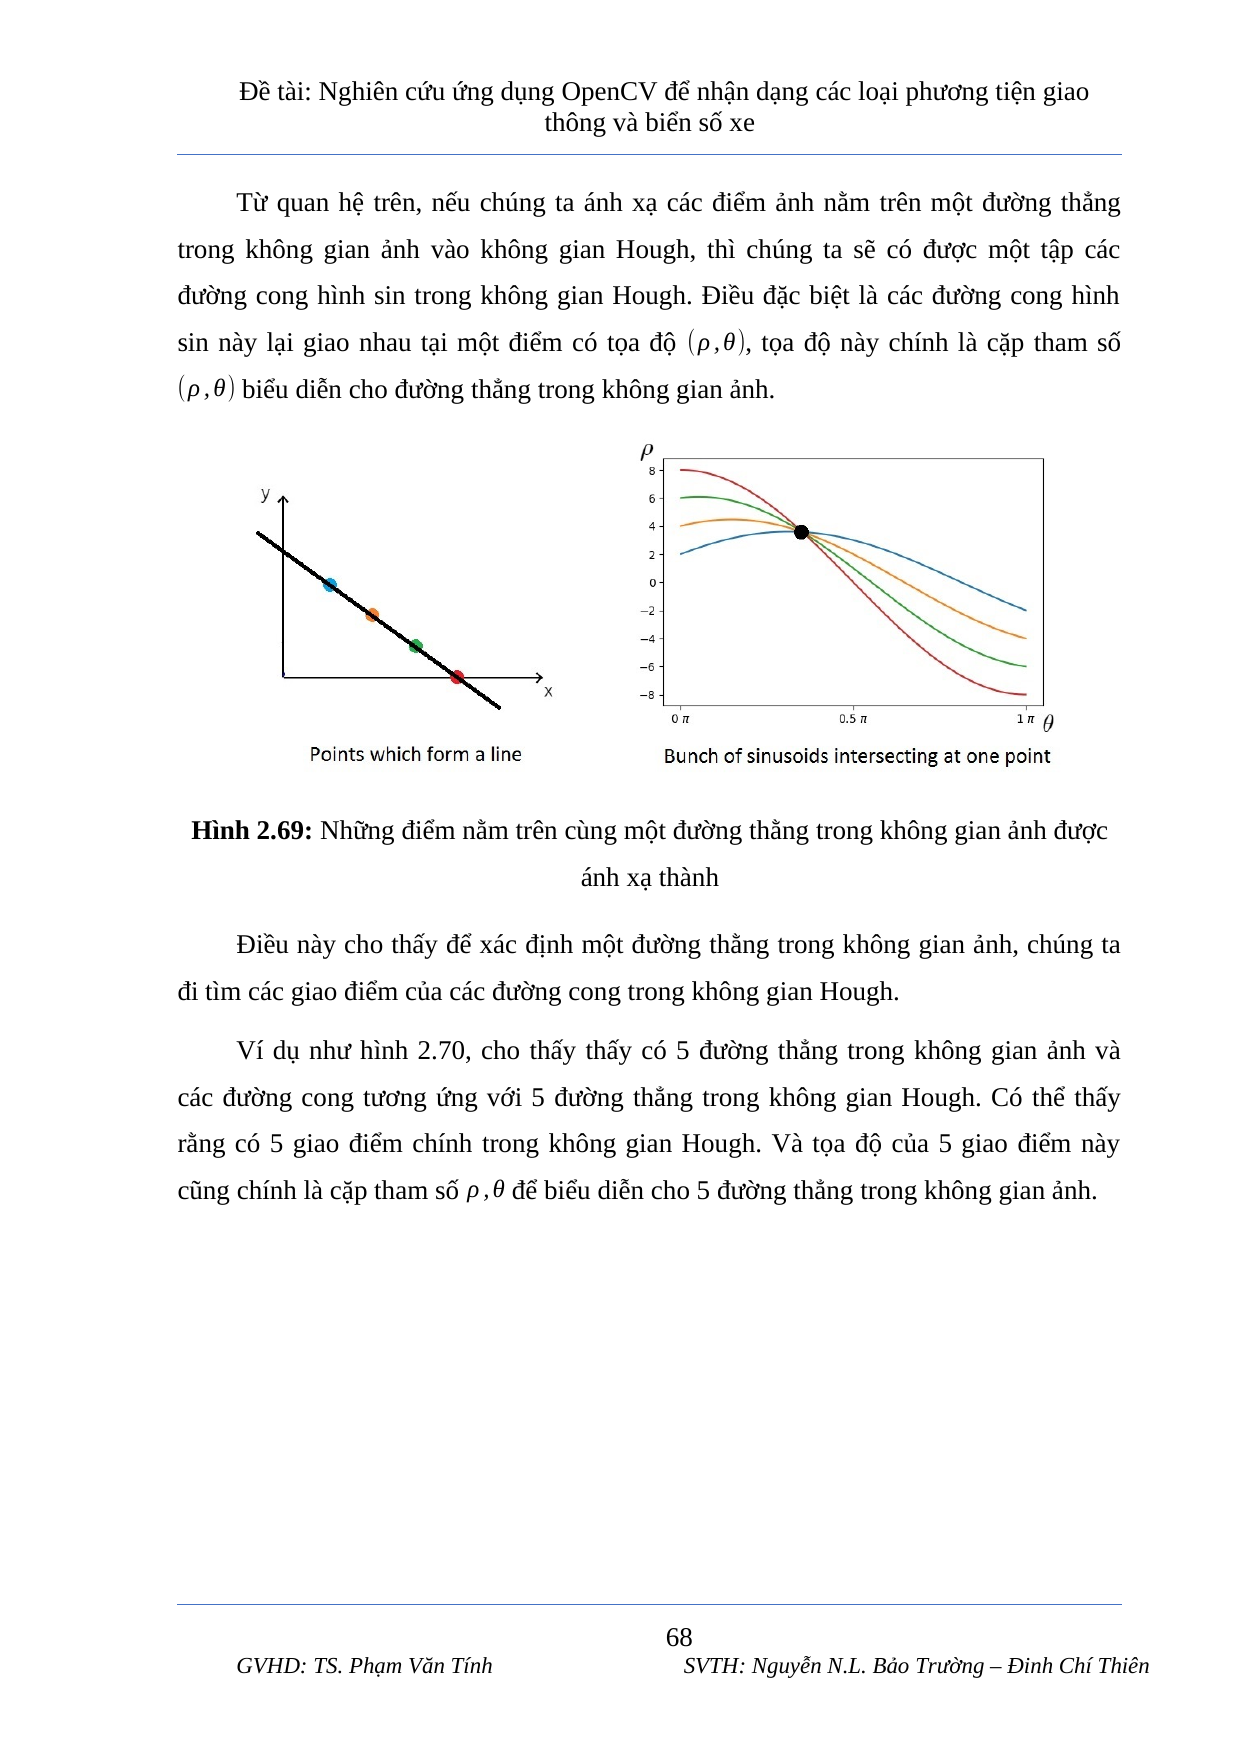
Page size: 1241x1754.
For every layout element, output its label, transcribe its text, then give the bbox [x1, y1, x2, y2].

text Điều này cho thấy để xác định một đường thằng trong không gian ảnh, chúng ta đi tìm các giao điểm của các đường cong trong không gian Hough. [177, 928, 1122, 1006]
picture [237, 432, 1062, 787]
text Từ quan hệ trên, nếu chúng ta ánh xạ các điểm ảnh nằm trên một đường thẳng trong không gian ảnh vào không gian Hough, thì chúng ta sẽ có được một tập các đường cong hình sin trong không gian Hough. Điều đặc biệt là các đường cong hình sin này lại giao nhau tại một điểm có tọa độ , tọa độ này chính là cặp tham số biểu diễn cho đường thẳng trong không gian ảnh. [177, 186, 1122, 404]
text Hình 2.69: Những điểm nằm trên cùng một đường thằng trong không gian ảnh được ánh xạ thành [177, 814, 1122, 892]
text Ví dụ như hình 2.70, cho thấy thấy có 5 đường thẳng trong không gian ảnh và các đường cong tương ứng với 5 đường thẳng trong không gian Hough. Có thể thấy rằng có 5 giao điểm chính trong không gian Hough. Và tọa độ của 5 giao điểm này cũng chính là cặp tham số để biểu diễn cho 5 đường thẳng trong không gian ảnh. [177, 1034, 1122, 1205]
